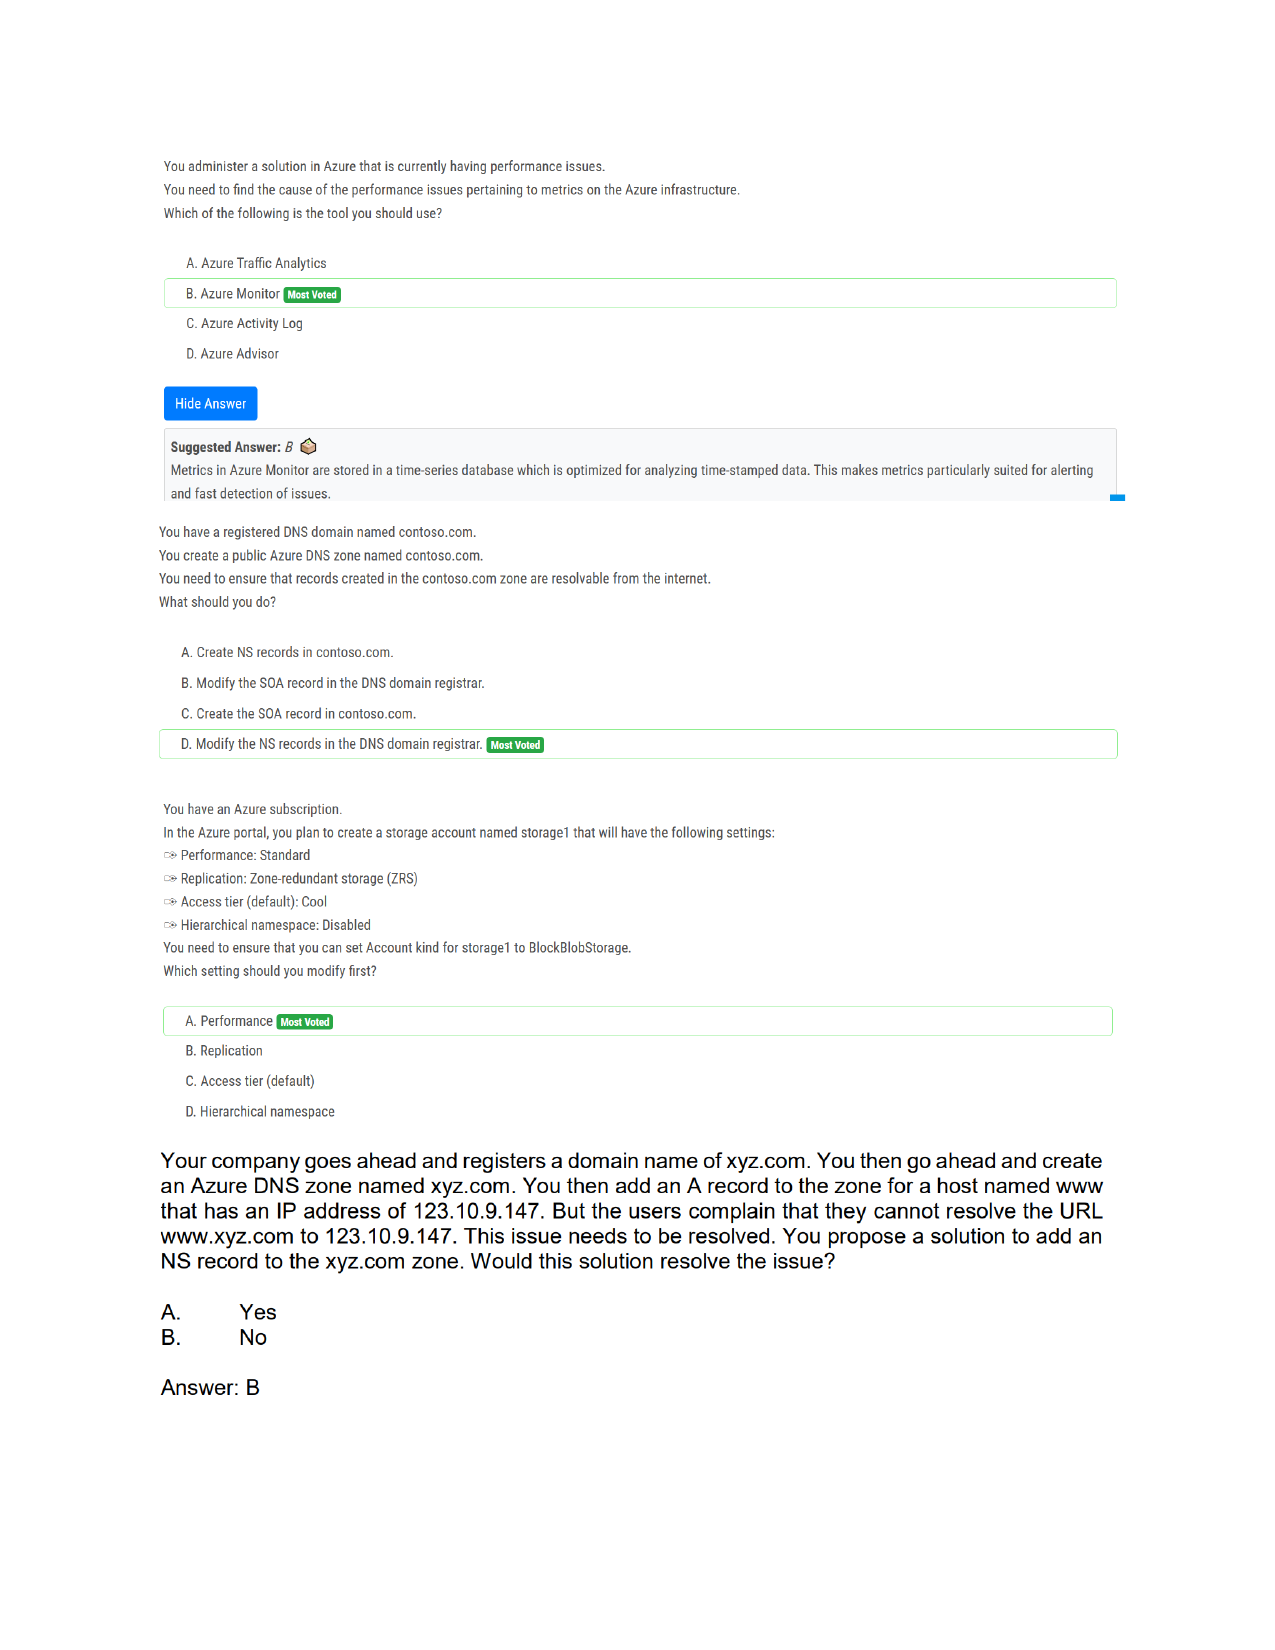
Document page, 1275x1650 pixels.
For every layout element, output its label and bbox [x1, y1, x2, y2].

picture [150, 150, 1125, 501]
picture [150, 519, 1125, 766]
picture [150, 784, 1125, 1129]
picture [150, 1147, 1125, 1401]
